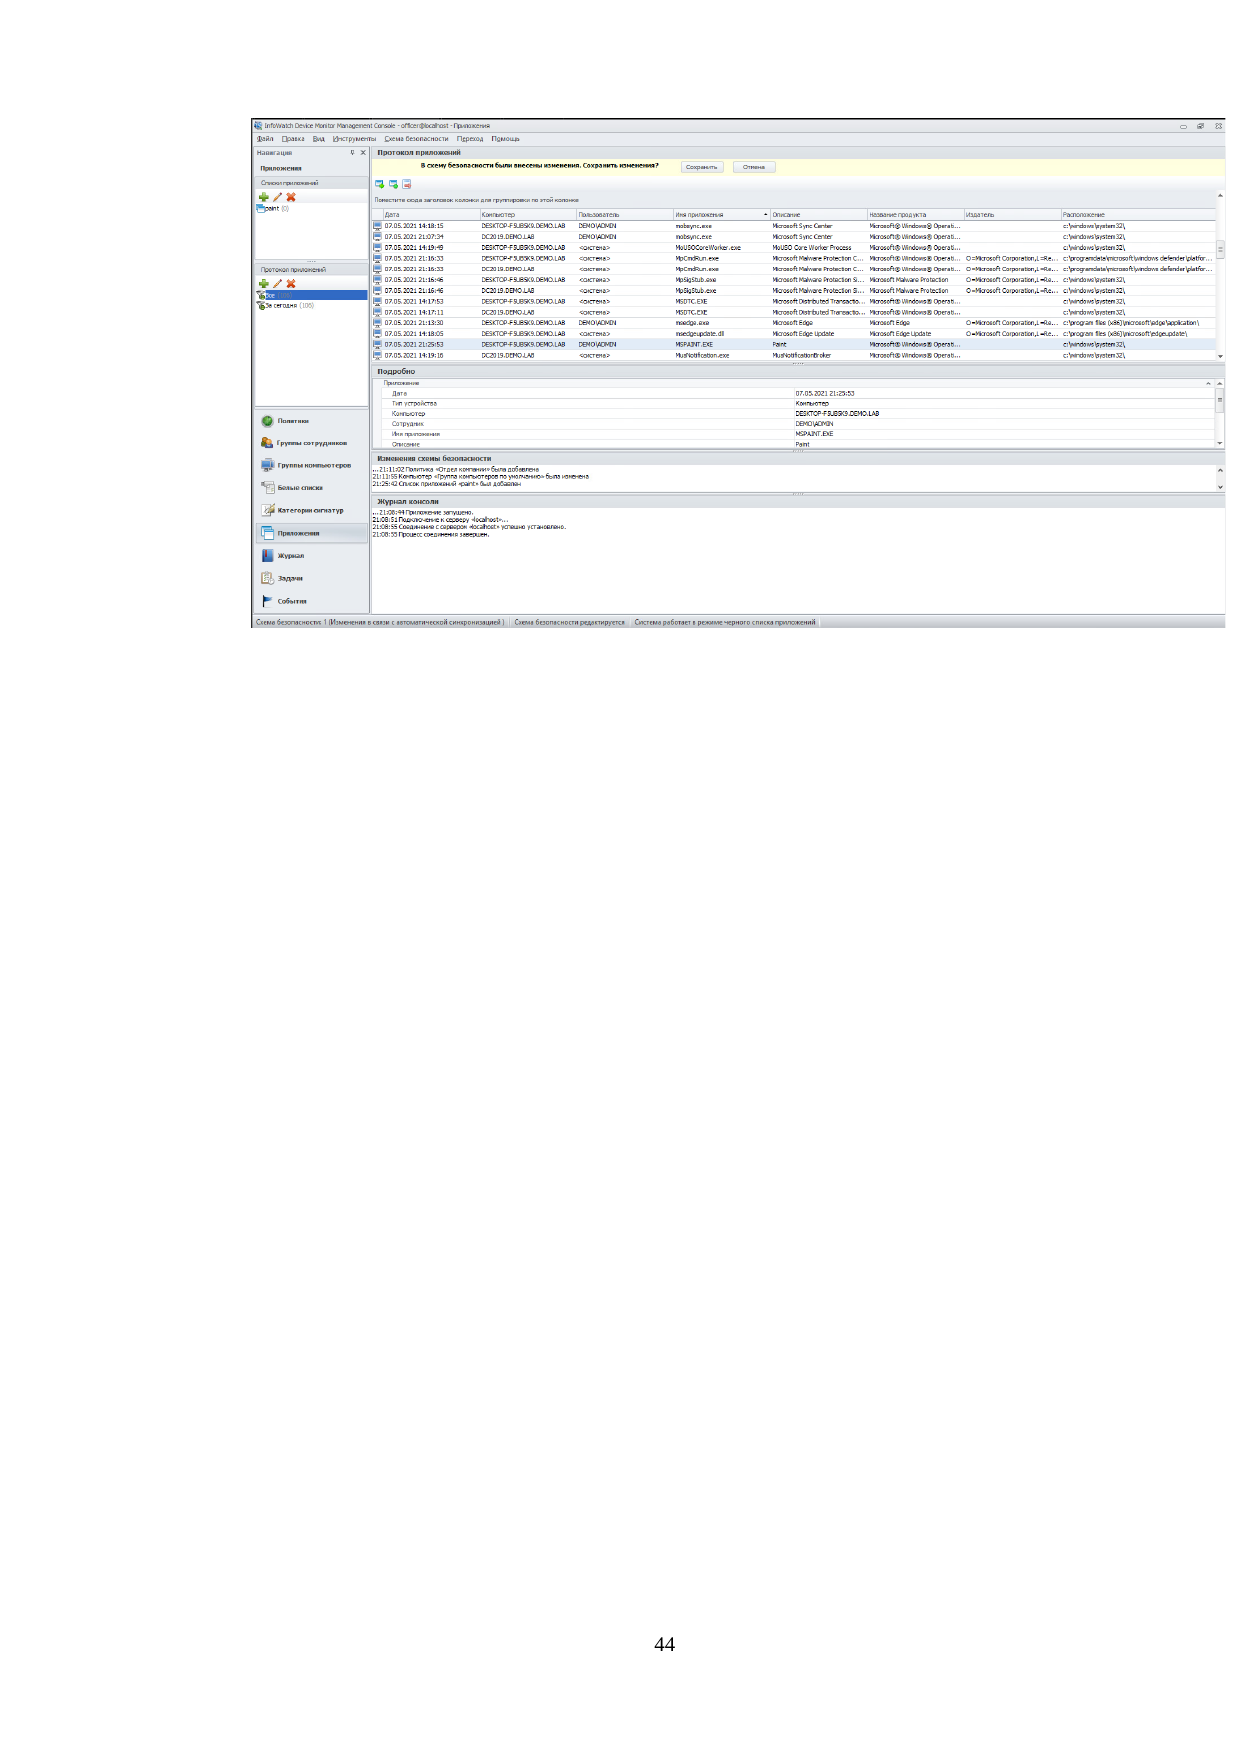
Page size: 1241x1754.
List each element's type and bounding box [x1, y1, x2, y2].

picture [251, 118, 1226, 628]
